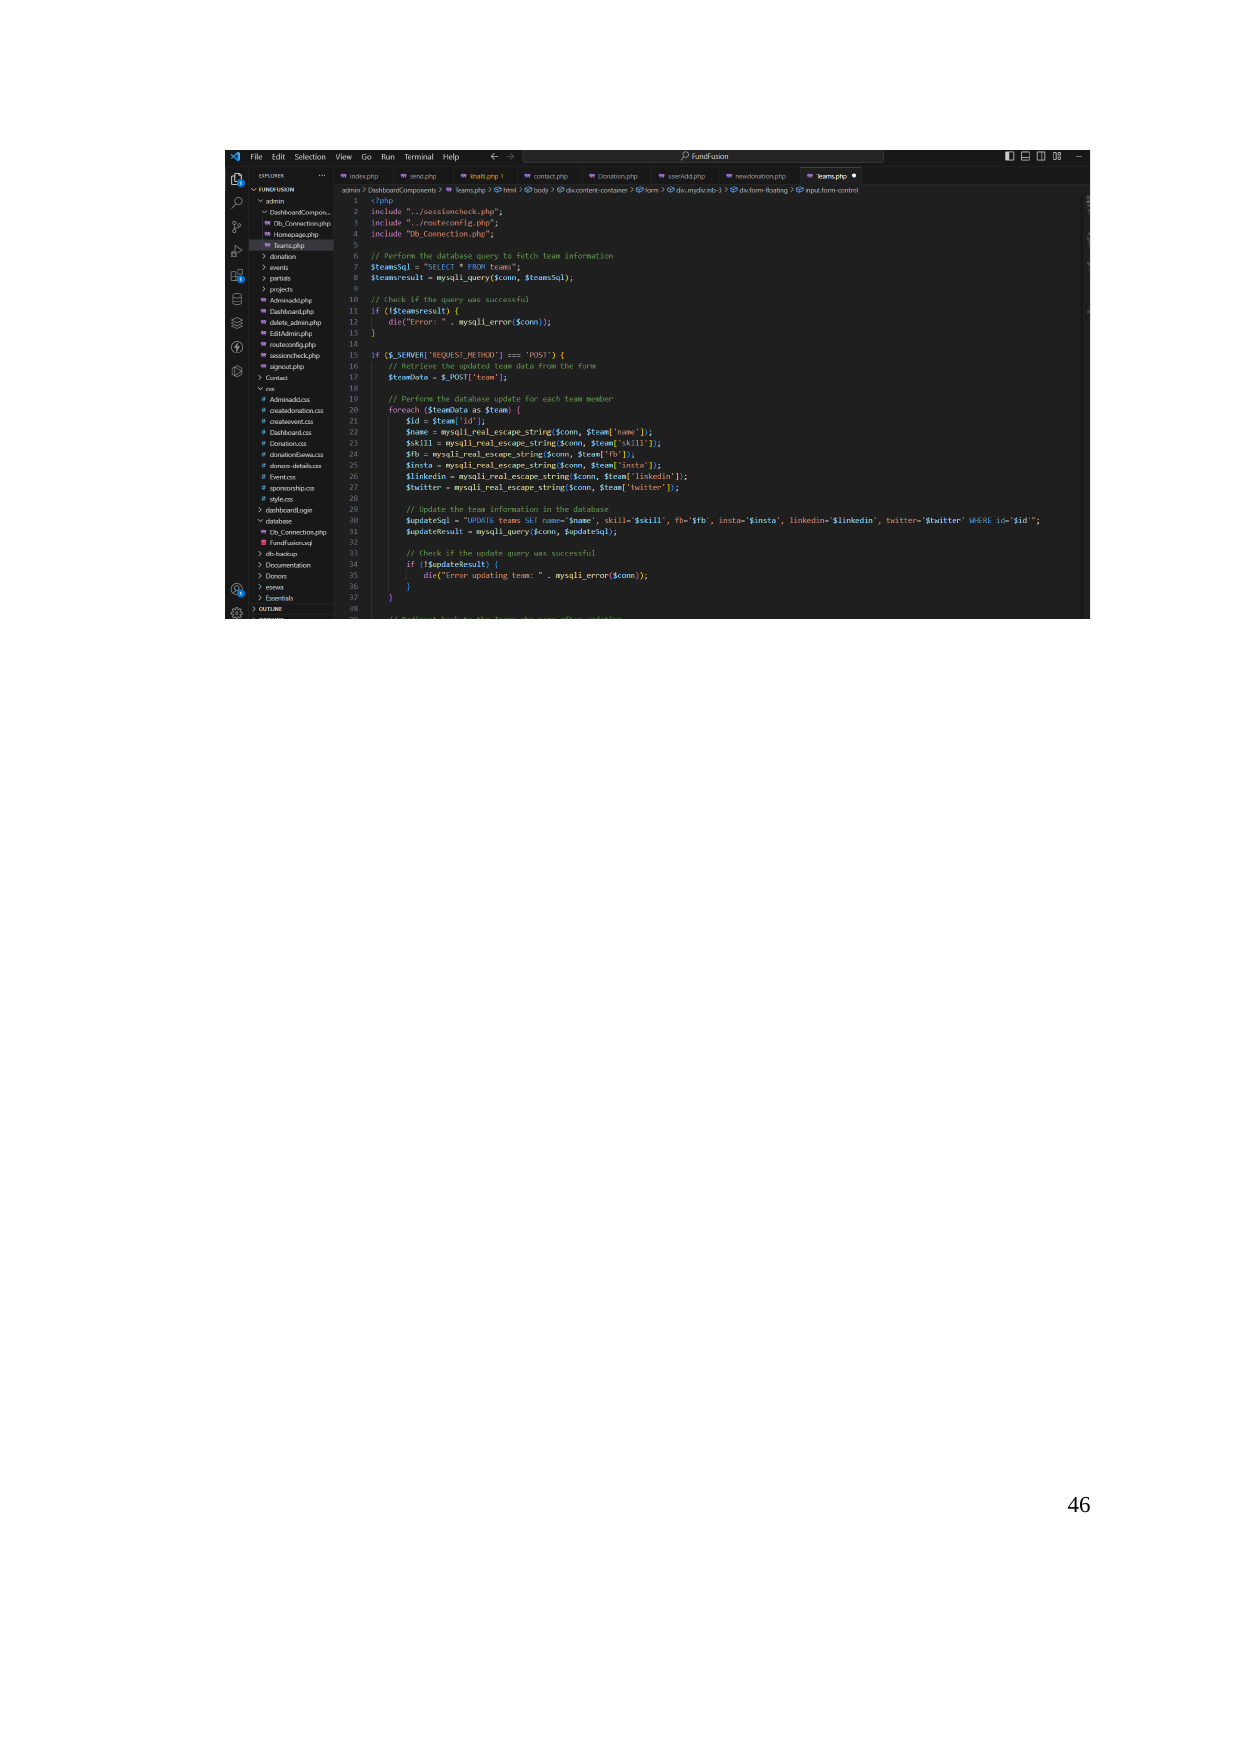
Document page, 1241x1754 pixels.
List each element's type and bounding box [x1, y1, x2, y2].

picture [225, 150, 1091, 619]
